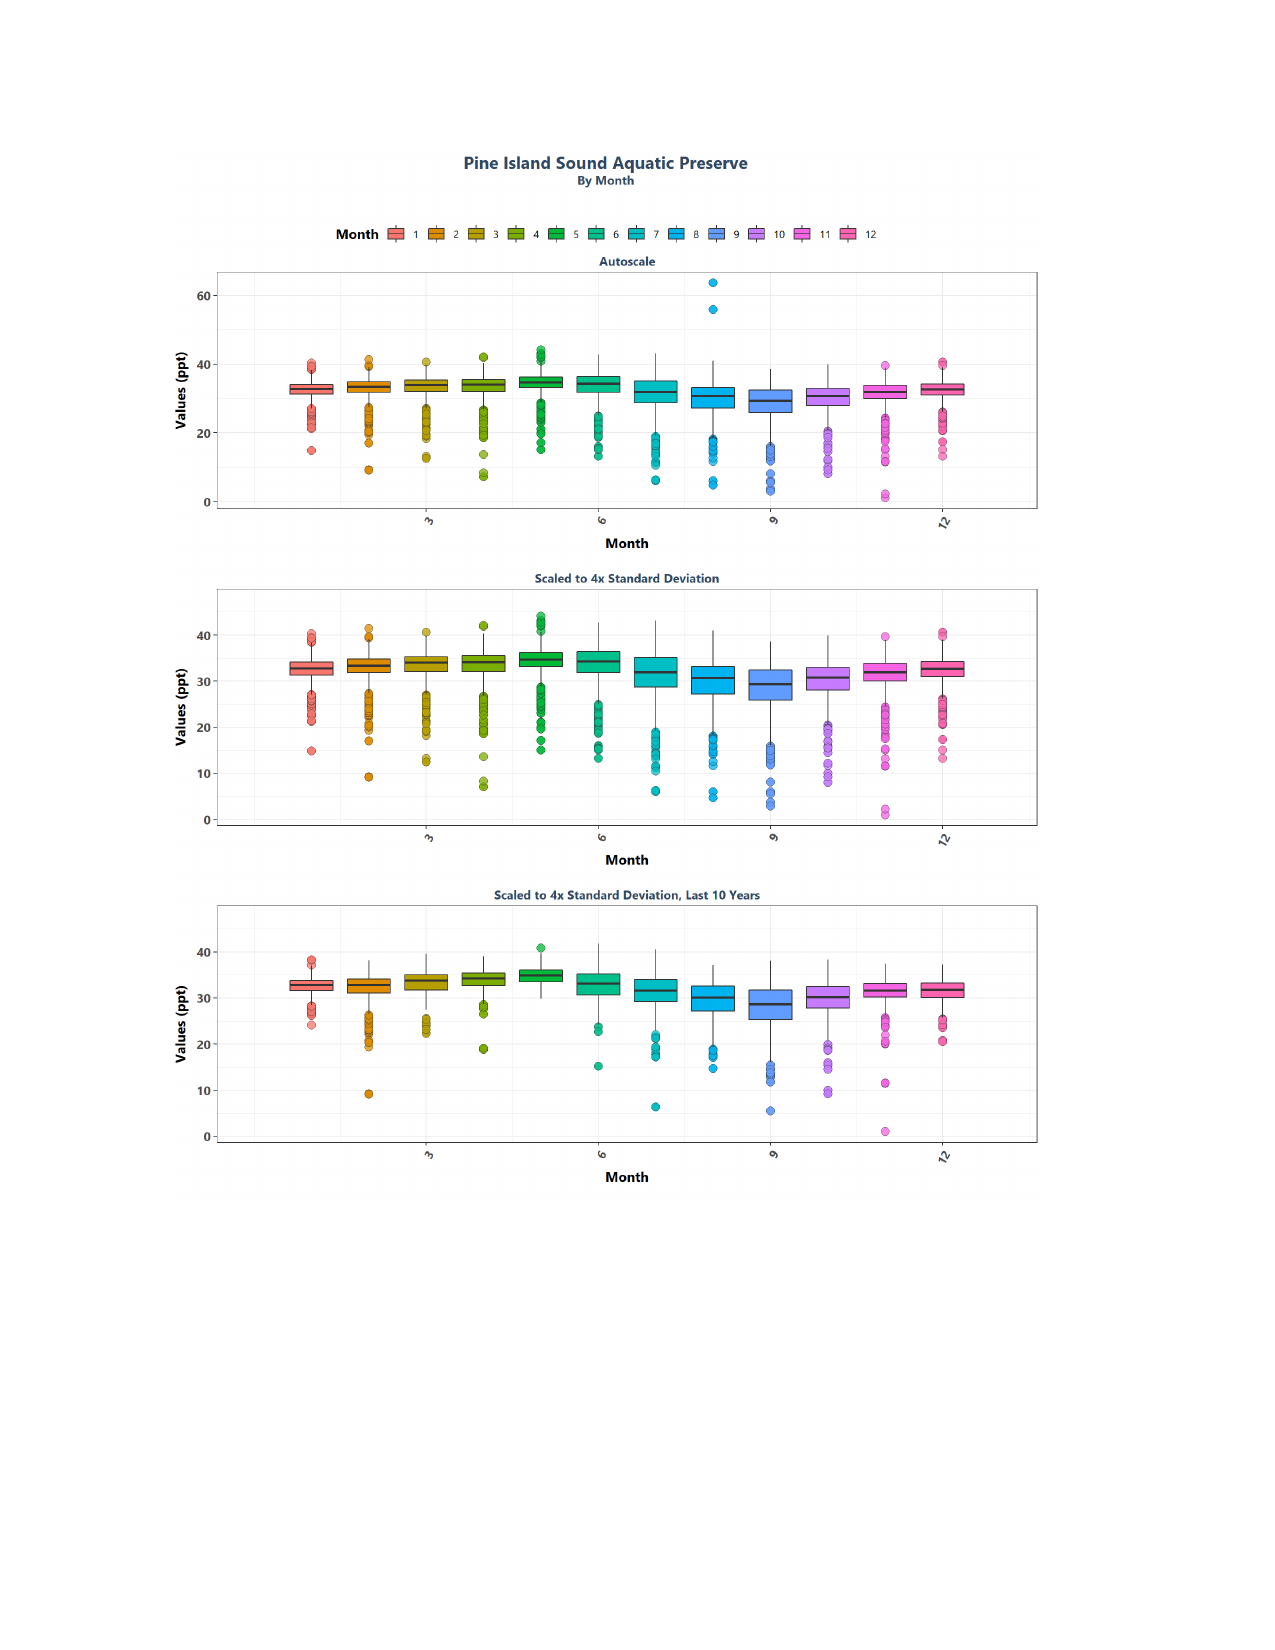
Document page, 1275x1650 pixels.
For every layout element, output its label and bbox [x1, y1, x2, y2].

picture [168, 150, 1044, 1200]
